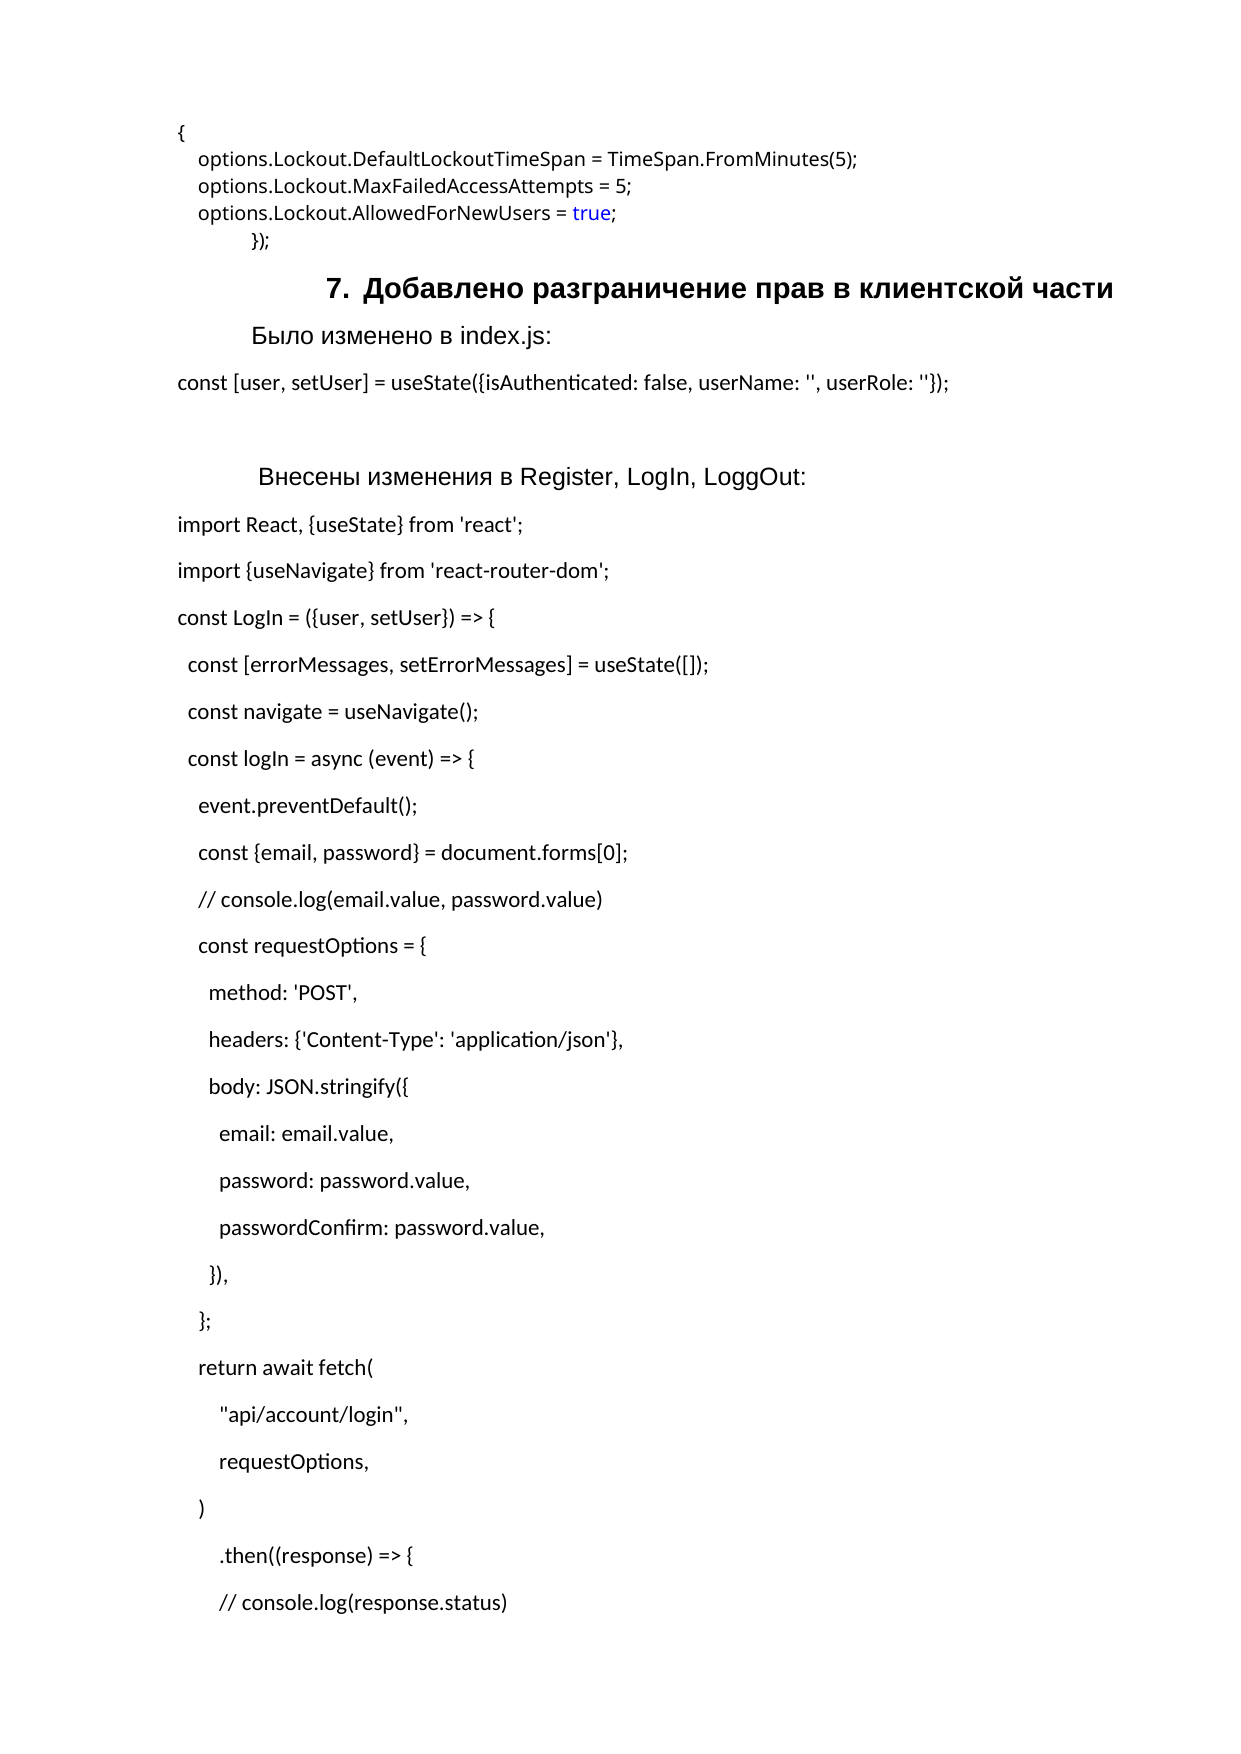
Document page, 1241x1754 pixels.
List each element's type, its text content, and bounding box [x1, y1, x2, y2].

text options.Lockout.MaxFailedAccessAttempts = 5; [177, 172, 1152, 199]
text "api/account/login", [177, 1400, 1152, 1428]
text headers: {'Content-Type': 'application/json'}, [177, 1025, 1152, 1053]
text // console.log(response.status) [177, 1588, 1152, 1616]
text Было изменено в index.js: [251, 321, 1152, 350]
text }; [177, 1307, 1152, 1334]
text // console.log(email.value, password.value) [177, 885, 1152, 913]
text }); [251, 226, 1152, 253]
text import React, {useState} from 'react'; [177, 510, 1152, 538]
text password: password.value, [177, 1166, 1152, 1194]
text method: 'POST', [177, 978, 1152, 1006]
text }), [177, 1260, 1152, 1288]
text .then((response) => { [177, 1541, 1152, 1569]
text requestOptions, [177, 1447, 1152, 1475]
text const logIn = async (event) => { [177, 744, 1152, 772]
text import {useNavigate} from 'react-router-dom'; [177, 557, 1152, 584]
text const [errorMessages, setErrorMessages] = useState([]); [177, 650, 1152, 678]
text const [user, setUser] = useState({isAuthenticated: false, userName: '', userRole: ''}); [177, 368, 1152, 396]
text options.Lockout.AllowedForNewUsers = true; [177, 199, 1152, 226]
text Внесены изменения в Register, LogIn, LoggOut: [251, 462, 1152, 491]
text event.preventDefault(); [177, 791, 1152, 819]
text const LogIn = ({user, setUser}) => { [177, 603, 1152, 631]
text { [177, 118, 1152, 145]
text ) [177, 1494, 1152, 1522]
text body: JSON.stringify({ [177, 1072, 1152, 1100]
text return await fetch( [177, 1353, 1152, 1381]
list Добавлено разграничение прав в клиентской части [288, 271, 1152, 304]
text email: email.value, [177, 1119, 1152, 1147]
text const {email, password} = document.forms[0]; [177, 838, 1152, 866]
text const requestOptions = { [177, 932, 1152, 959]
text const navigate = useNavigate(); [177, 697, 1152, 725]
text passwordConfirm: password.value, [177, 1213, 1152, 1241]
text options.Lockout.DefaultLockoutTimeSpan = TimeSpan.FromMinutes(5); [177, 145, 1152, 172]
